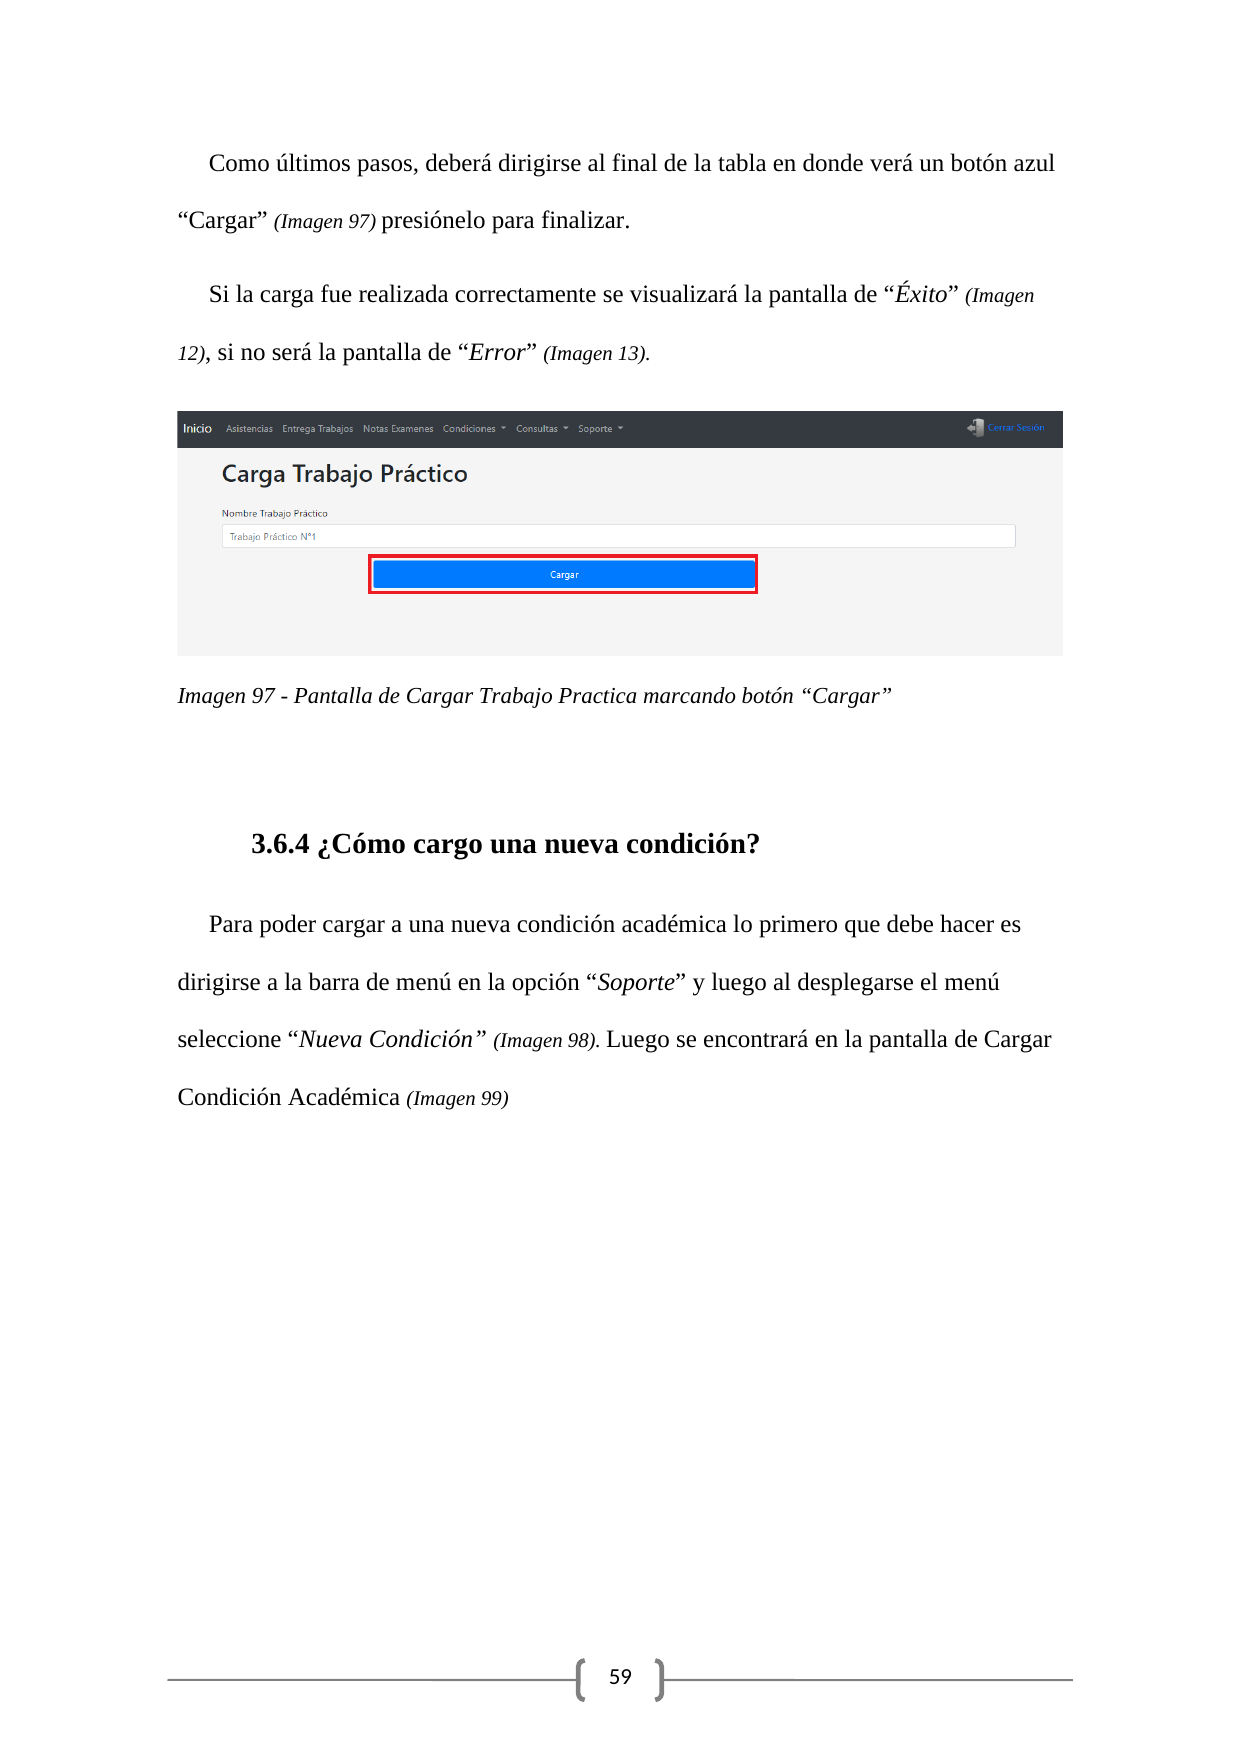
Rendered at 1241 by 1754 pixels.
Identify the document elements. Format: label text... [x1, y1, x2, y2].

text 3.6.4 ¿Cómo cargo una nueva condición? [251, 826, 1063, 859]
text Para poder cargar a una nueva condición académica lo primero que debe hacer es dirigirse a la barra de menú en la opción “Soporte” y luego al desplegarse el menú seleccione “Nueva Condición” (Imagen 98). Luego se encontrará en la pantalla de Cargar Condición Académica (Imagen 99) [177, 909, 1063, 1111]
text Como últimos pasos, deberá dirigirse al final de la tabla en donde verá un botón azul “Cargar” (Imagen 97) presiónelo para finalizar. [177, 148, 1063, 234]
text Si la carga fue realizada correctamente se visualizará la pantalla de “Éxito” (Imagen 12), si no será la pantalla de “Error” (Imagen 13). [177, 279, 1063, 366]
picture [177, 411, 1063, 656]
text Imagen 97 - Pantalla de Cargar Trabajo Practica marcando botón “Cargar” [177, 656, 1063, 709]
